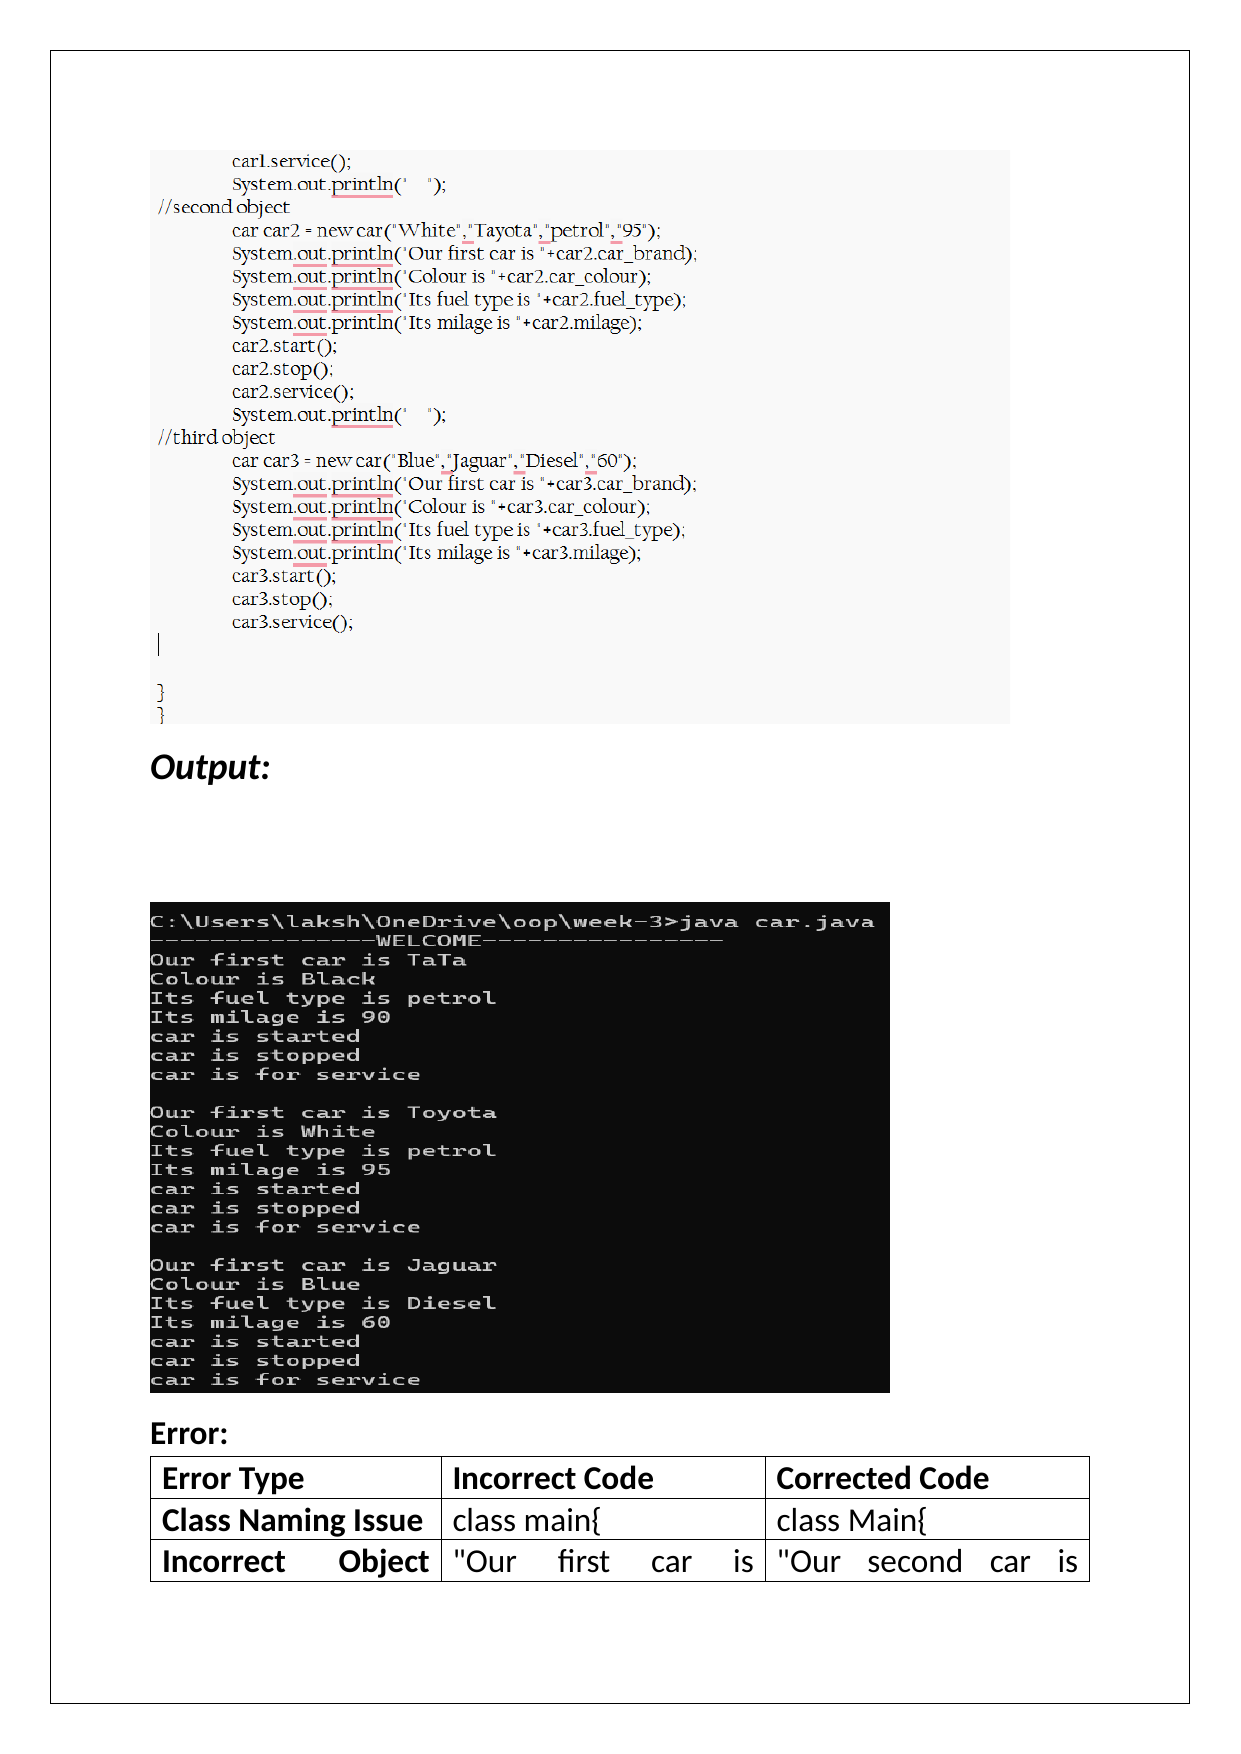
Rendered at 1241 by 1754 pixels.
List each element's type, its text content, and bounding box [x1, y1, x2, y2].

text Error: [150, 1412, 1090, 1452]
table_header Error Type [151, 1457, 441, 1497]
text Output: [150, 743, 1090, 788]
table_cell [151, 1540, 441, 1581]
table_header Corrected Code [766, 1457, 1089, 1497]
picture [150, 150, 1011, 724]
picture [150, 902, 890, 1393]
table_cell Class Naming Issue [151, 1499, 441, 1539]
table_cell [442, 1540, 765, 1581]
table_cell class Main{ [766, 1499, 1089, 1539]
table_header Incorrect Code [442, 1457, 765, 1497]
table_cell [766, 1540, 1089, 1581]
table_cell class main{ [442, 1499, 765, 1539]
